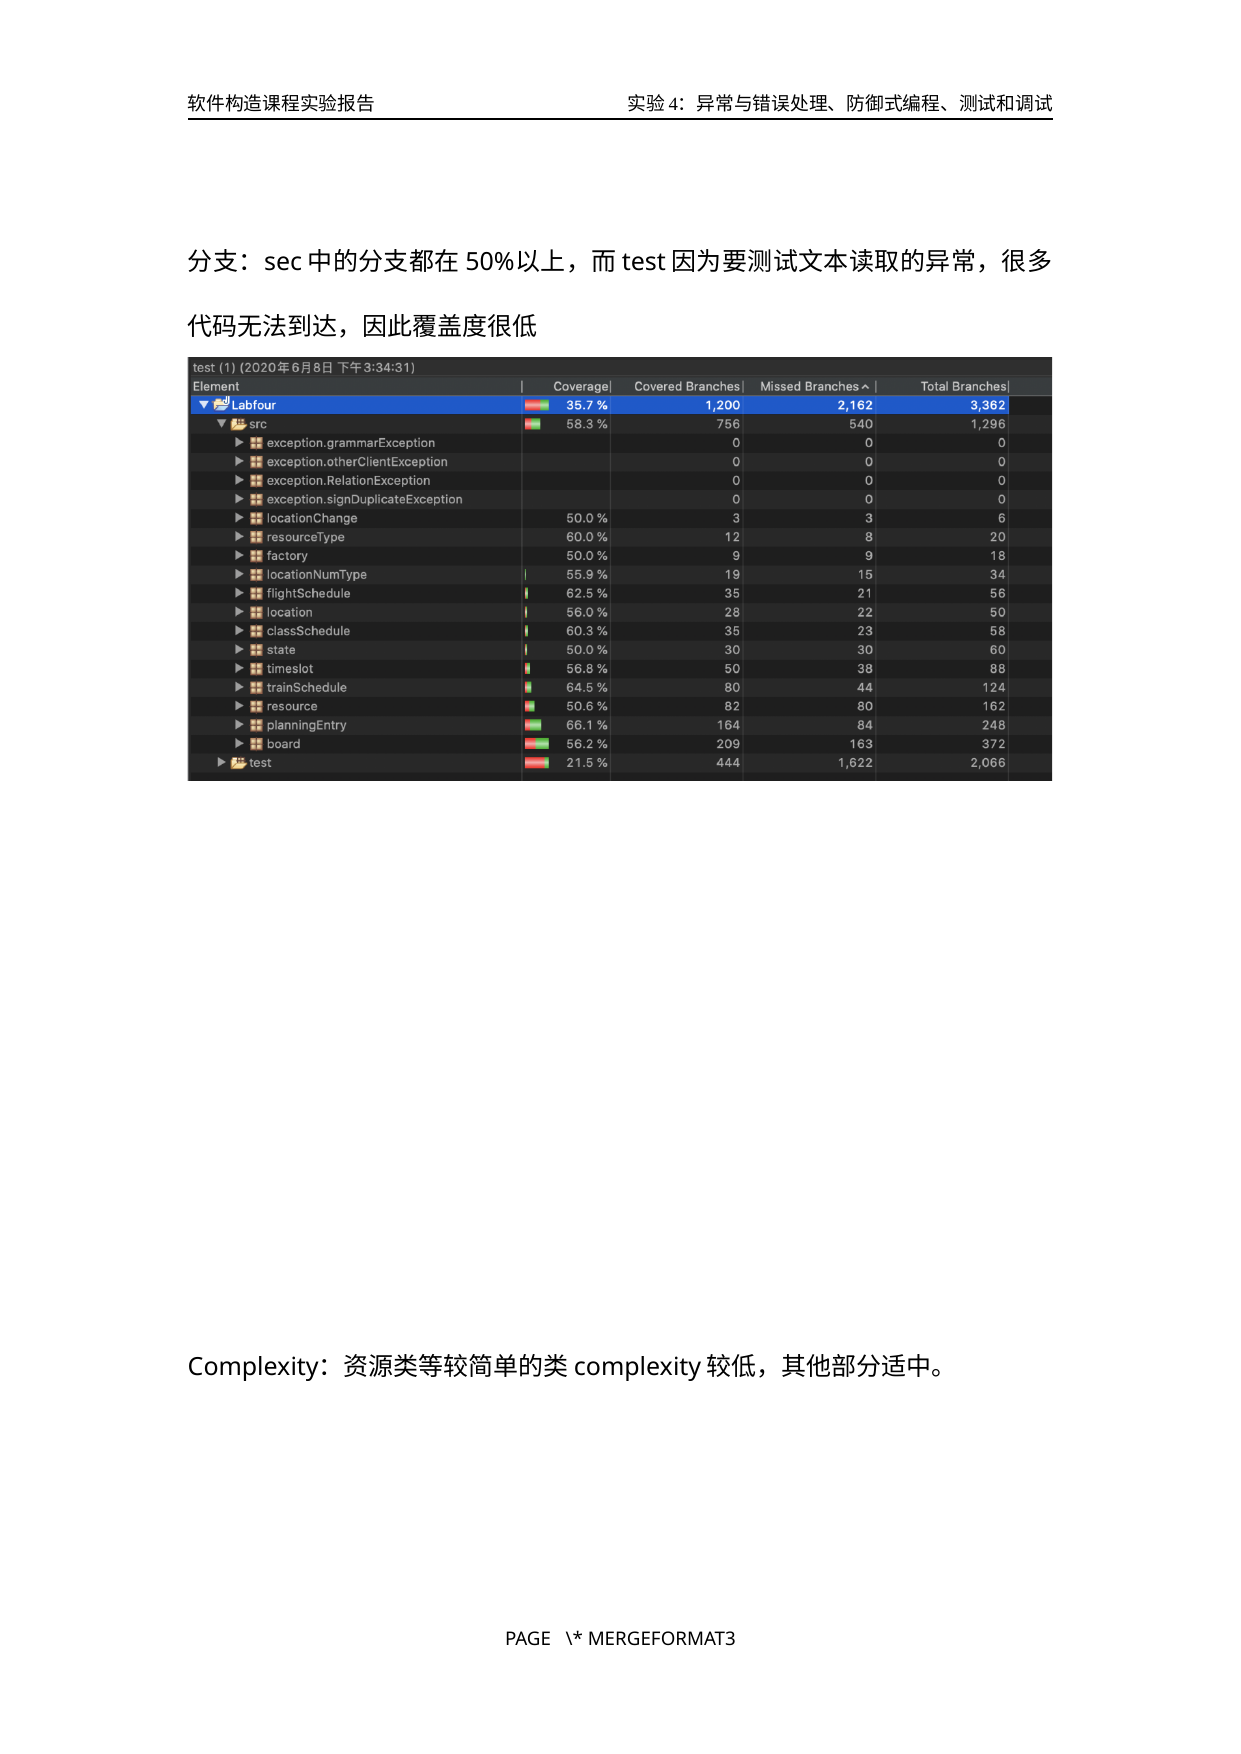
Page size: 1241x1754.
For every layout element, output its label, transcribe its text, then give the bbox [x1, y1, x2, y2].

picture [187, 357, 1053, 781]
text Complexity：资源类等较简单的类complexity较低，其他部分适中。 [187, 1332, 1053, 1397]
text 分支：sec中的分支都在50%以上，而test因为要测试文本读取的异常，很多代码无法到达，因此覆盖度很低 [187, 227, 1053, 357]
